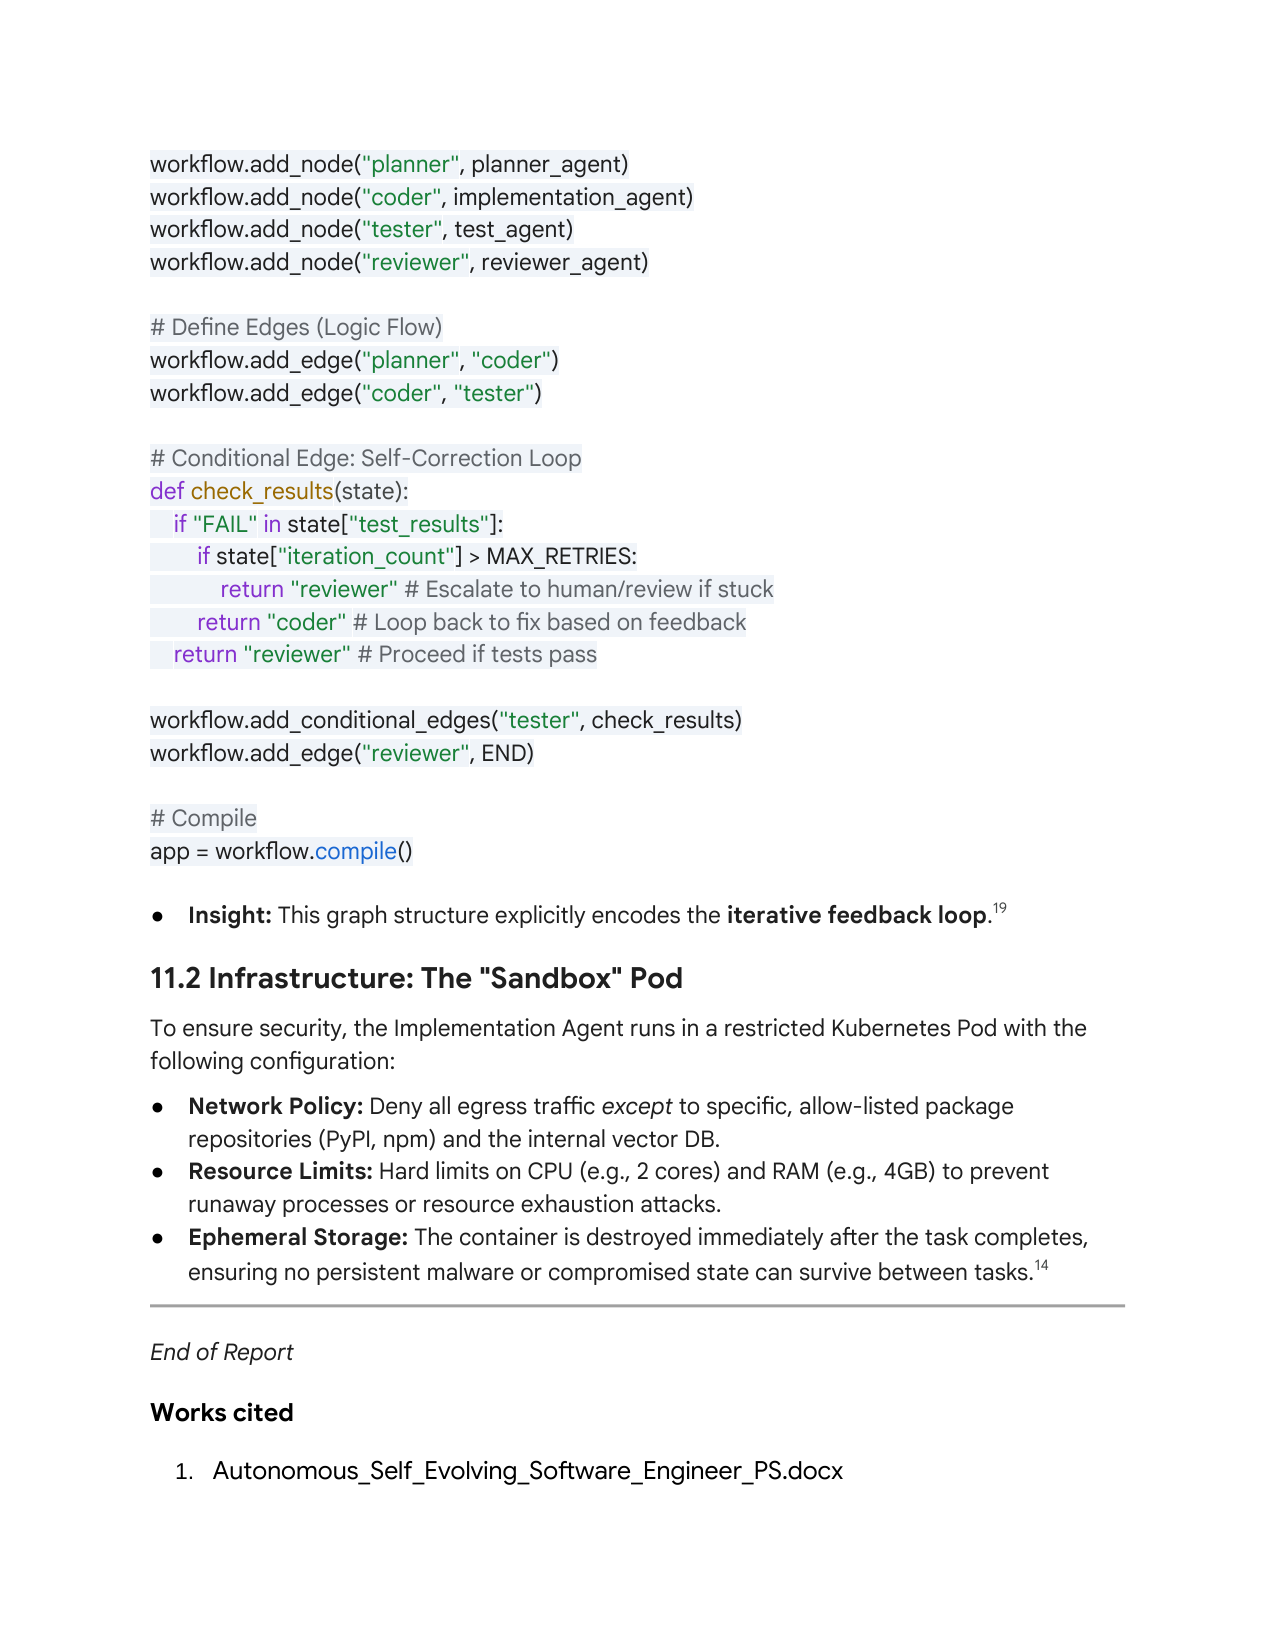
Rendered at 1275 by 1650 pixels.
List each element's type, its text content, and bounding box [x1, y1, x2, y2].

list Resource Limits: Hard limits on CPU (e.g., 2 cores) and RAM (e.g., 4GB) to prevent runaway processes or resource exhaustion attacks. [150, 1157, 1125, 1219]
list Insight: This graph structure explicitly encodes the iterative feedback loop.19 [150, 899, 1125, 931]
list Autonomous_Self_Evolving_Software_Engineer_PS.docx [175, 1455, 1125, 1487]
subtitle Works cited [150, 1397, 1125, 1429]
subtitle 11.2 Infrastructure: The "Sandbox" Pod [150, 960, 1125, 997]
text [150, 150, 1125, 896]
text To ensure security, the Implementation Agent runs in a restricted Kubernetes Pod with the following configuration: [150, 1014, 1125, 1076]
text End of Report [150, 1308, 1125, 1367]
list Ephemeral Storage: The container is destroyed immediately after the task completes, ensuring no persistent malware or compromised state can survive between tasks.14 [150, 1223, 1125, 1287]
list Network Policy: Deny all egress traffic except to specific, allow-listed package repositories (PyPI, npm) and the internal vector DB. [150, 1092, 1125, 1153]
